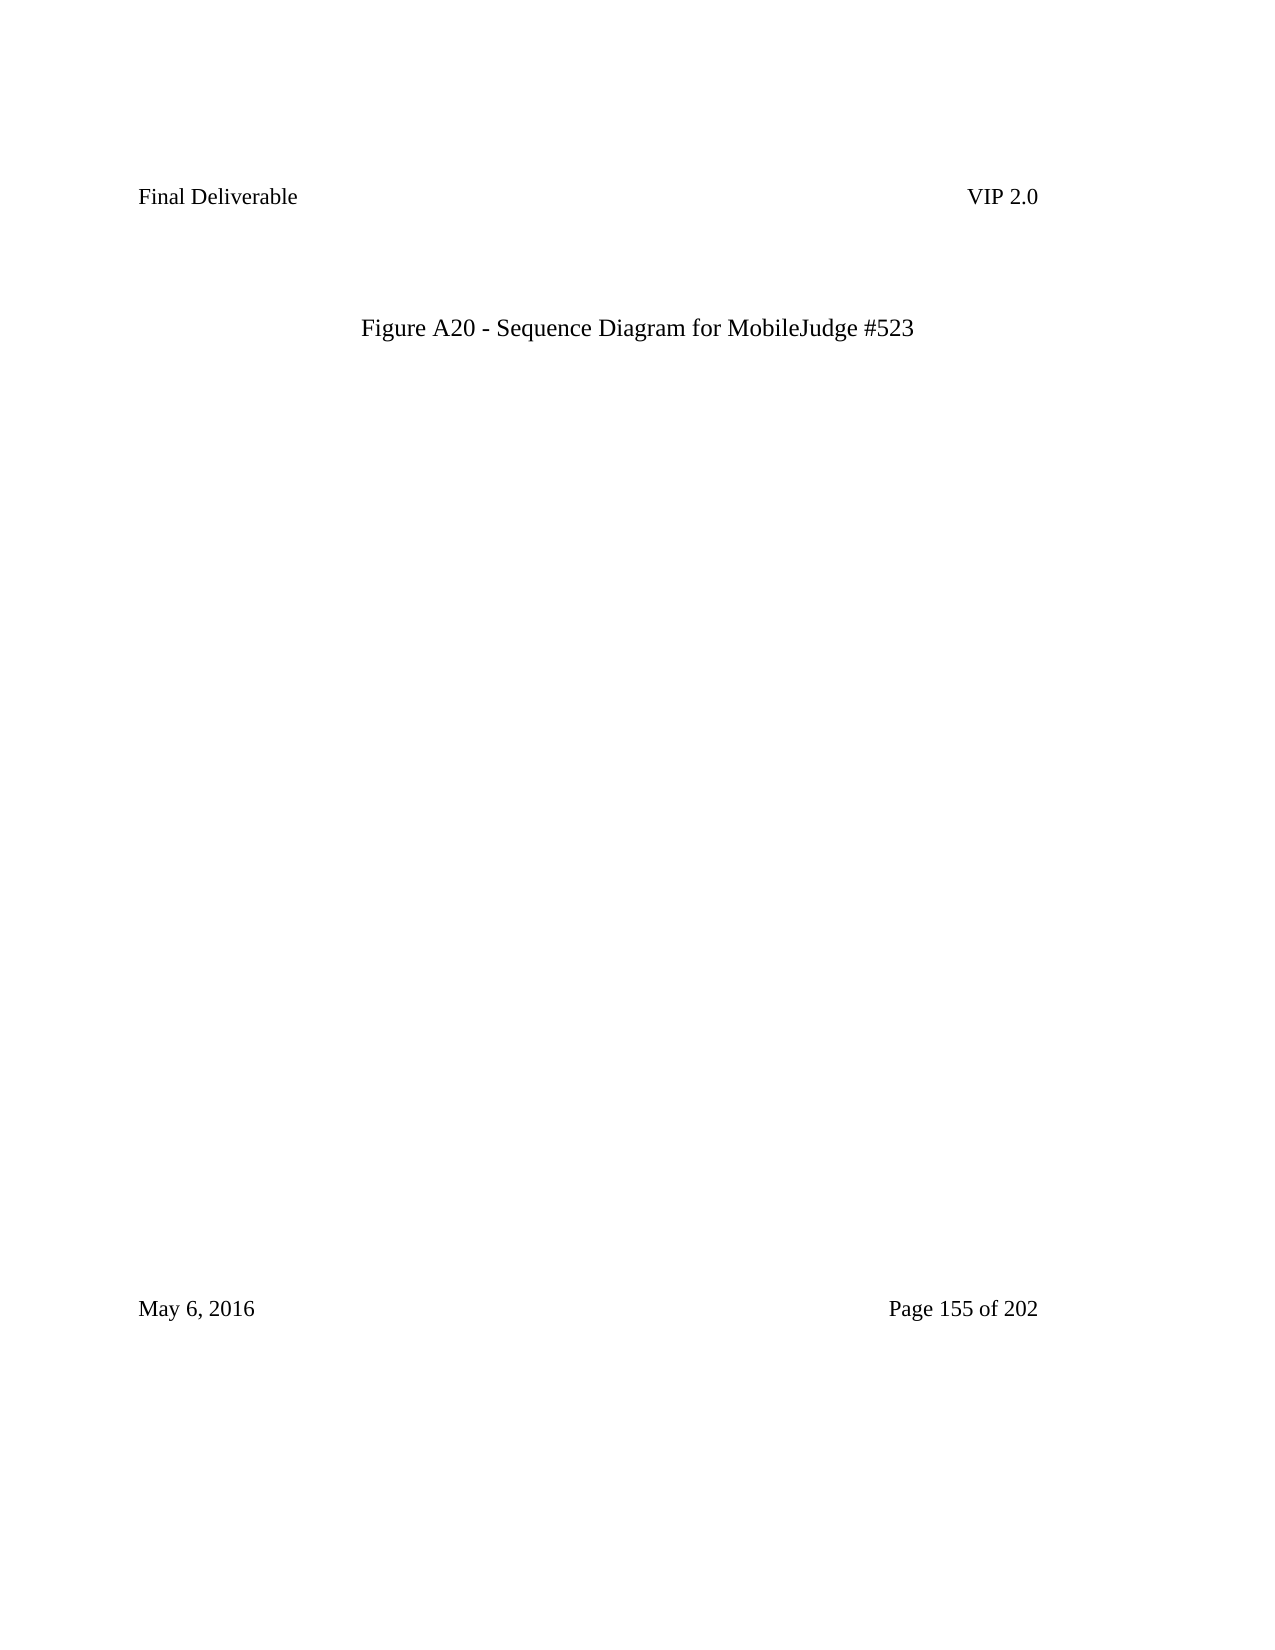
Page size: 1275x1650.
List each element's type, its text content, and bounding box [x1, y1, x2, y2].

subtitle Figure A20 - Sequence Diagram for MobileJudge #523 [150, 313, 1125, 342]
